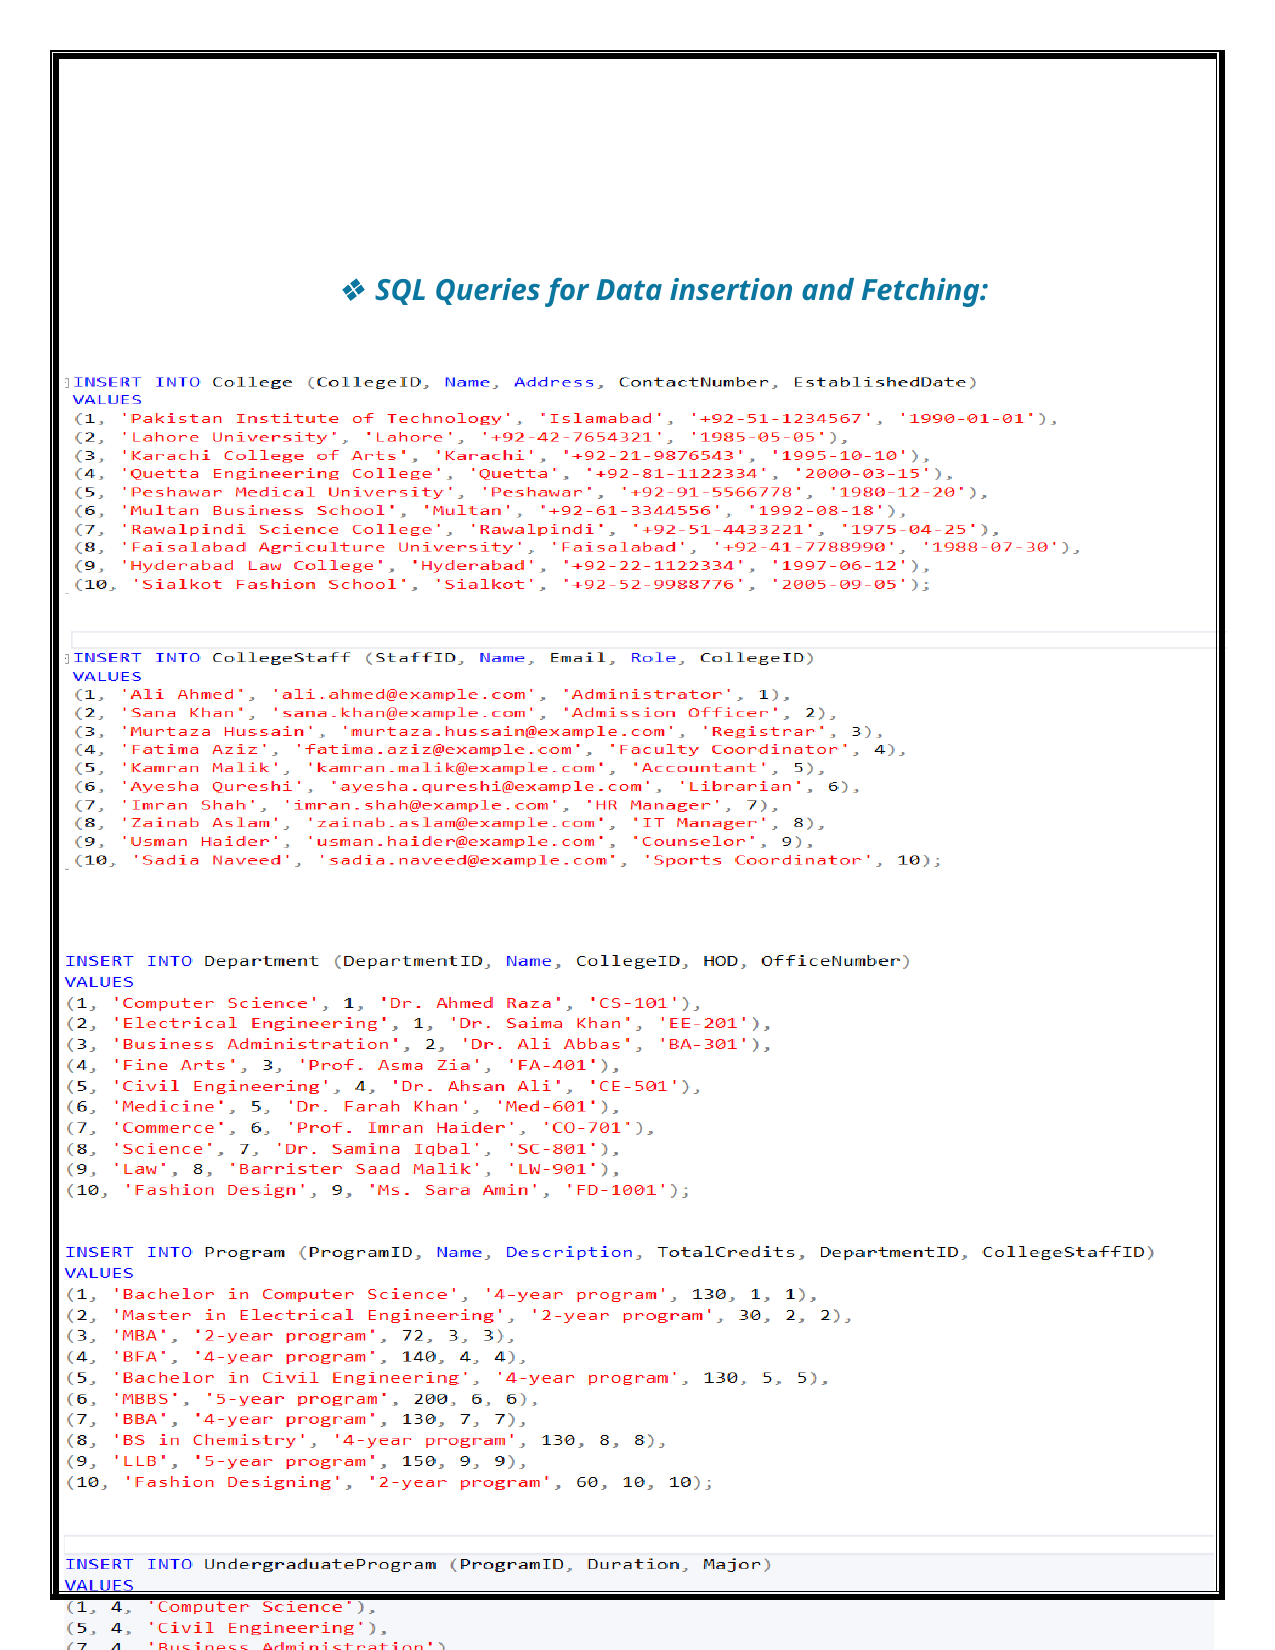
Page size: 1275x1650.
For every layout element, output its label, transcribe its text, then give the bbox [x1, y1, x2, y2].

picture [65, 362, 1216, 881]
picture [63, 1600, 1215, 1650]
picture [63, 948, 1215, 1591]
list SQL Queries for Data insertion and Fetching: [337, 269, 1125, 309]
